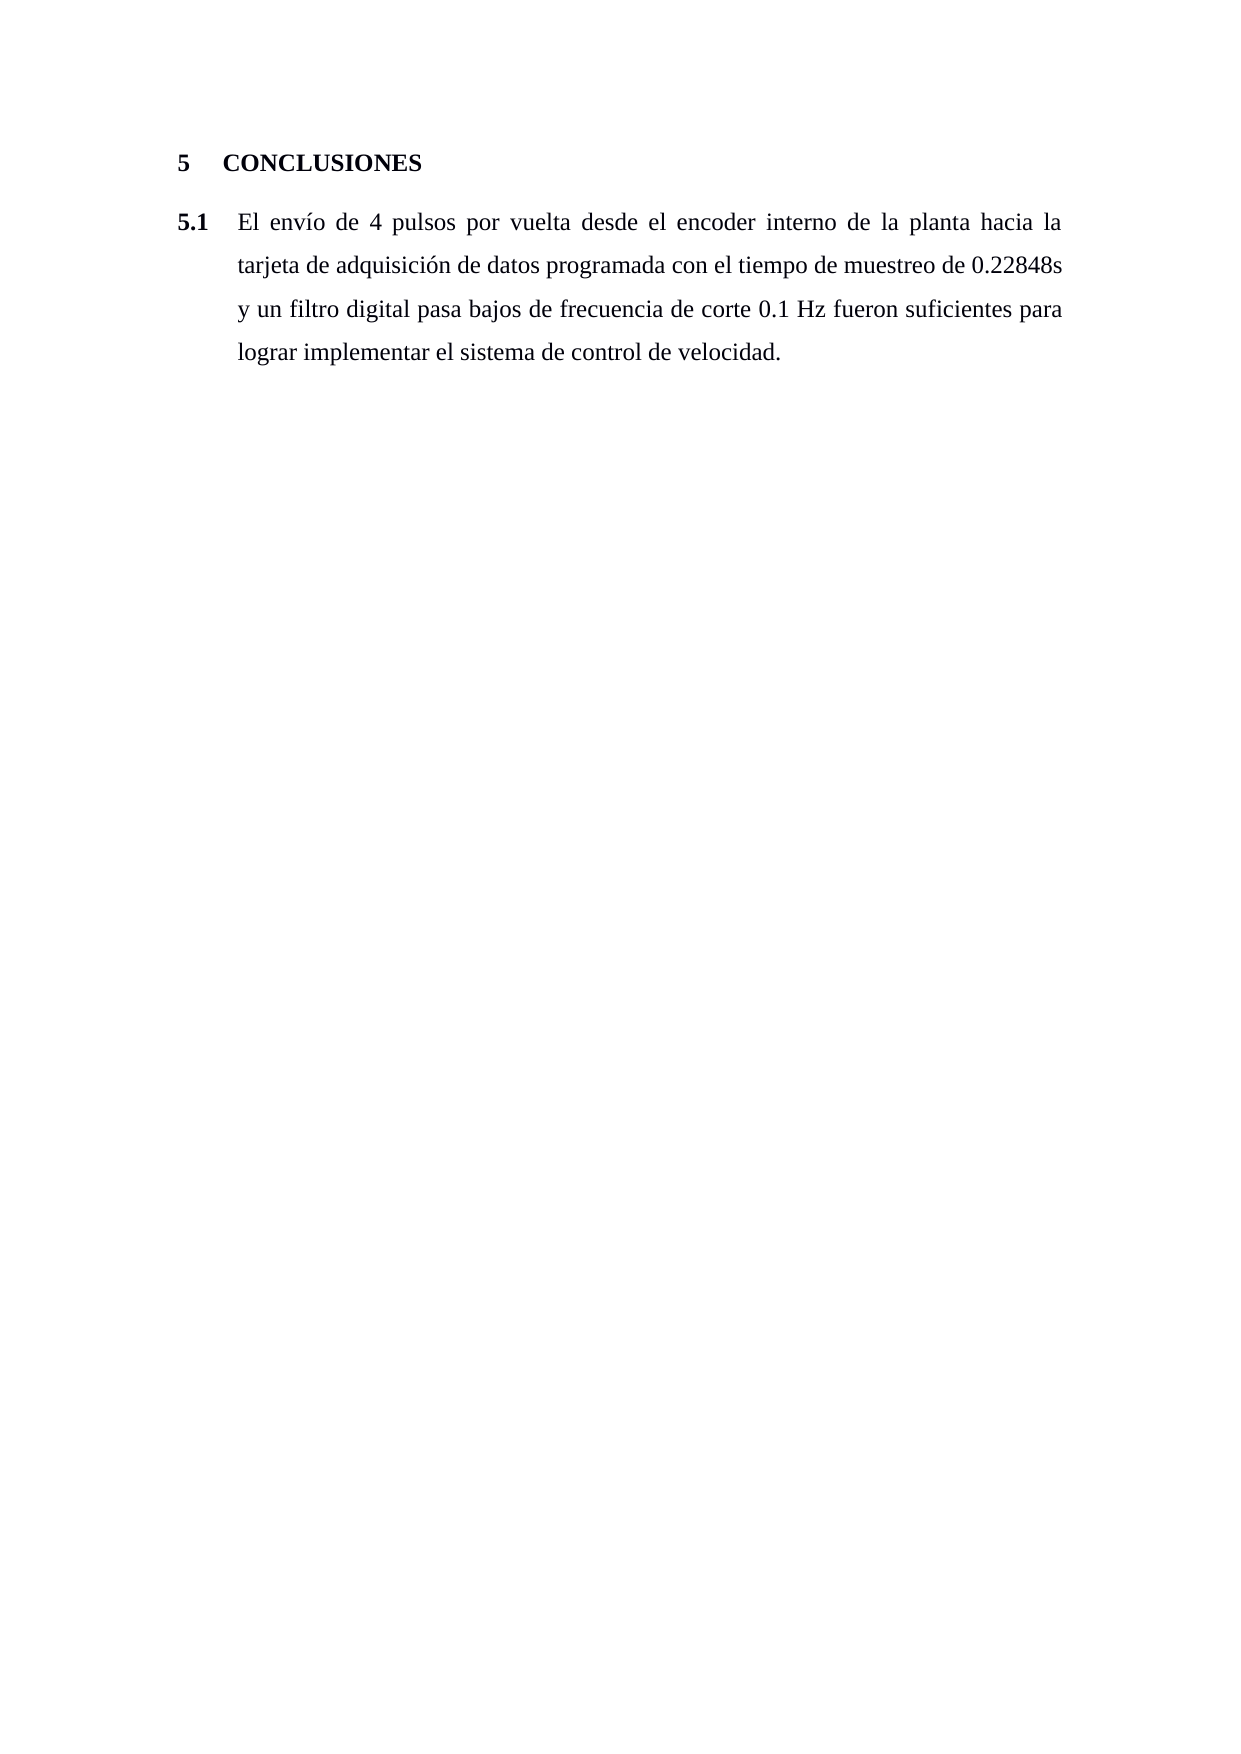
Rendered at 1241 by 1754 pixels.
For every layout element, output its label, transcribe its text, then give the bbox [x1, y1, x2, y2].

subtitle CONCLUSIONES [177, 148, 1063, 176]
subtitle El envío de 4 pulsos por vuelta desde el encoder interno de la planta hacia la tarjeta de adquisición de datos programada con el tiempo de muestreo de 0.22848s y un filtro digital pasa bajos de frecuencia de corte 0.1 Hz fueron suficientes para lograr implementar el sistema de control de velocidad. [177, 207, 1063, 366]
